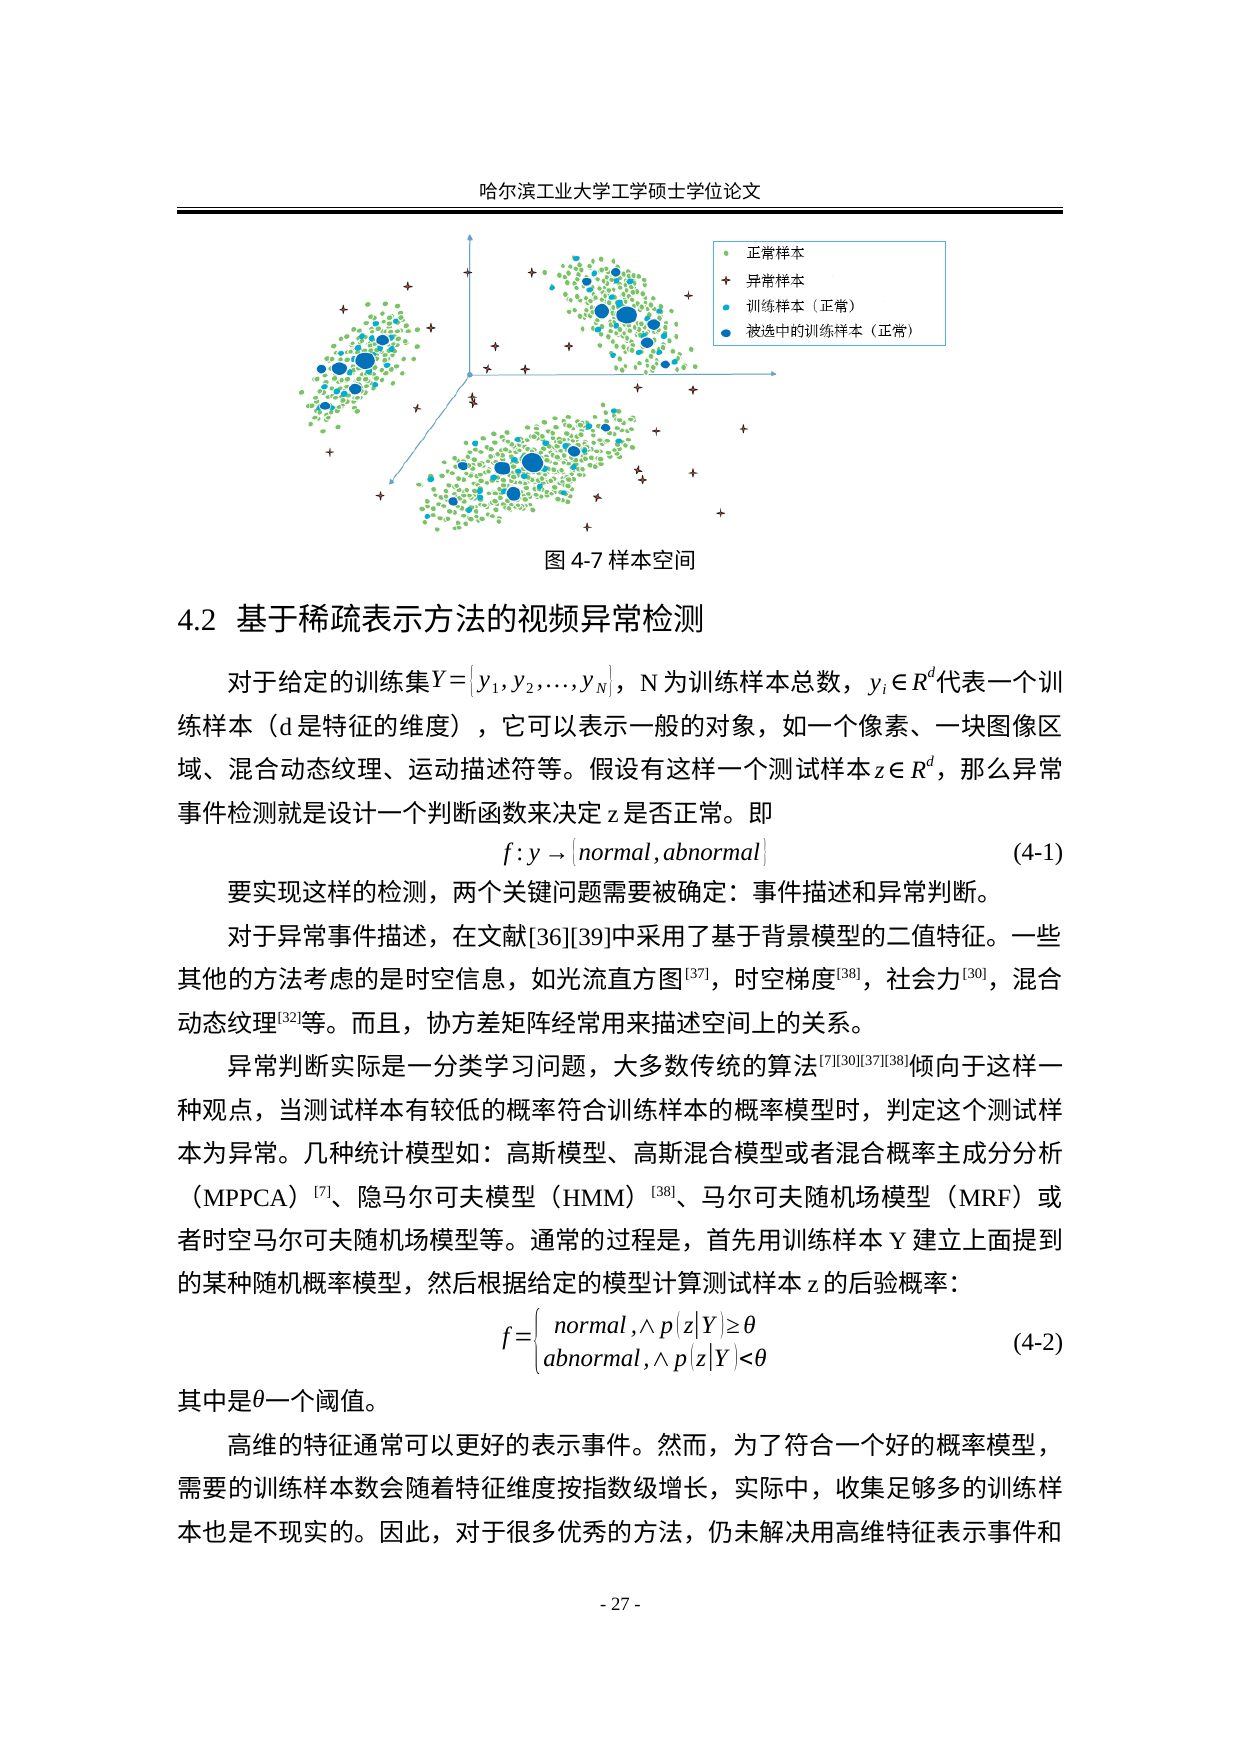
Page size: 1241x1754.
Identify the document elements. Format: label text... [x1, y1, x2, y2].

picture [288, 224, 952, 538]
subtitle 基于稀疏表示方法的视频异常检测 [177, 594, 1063, 639]
text 对于异常事件描述，在文献[36][39]中采用了基于背景模型的二值特征。一些其他的方法考虑的是时空信息，如光流直方图[37]，时空梯度[38]，社会力[30]，混合动态纹理[32]等。而且，协方差矩阵经常用来描述空间上的关系。 [177, 916, 1063, 1039]
text (4-1) [177, 837, 1063, 867]
text (4-2) [177, 1307, 1063, 1376]
text 其中是一个阈值。 [177, 1382, 1063, 1418]
text 对于给定的训练集，N为训练样本总数，代表一个训练样本（d是特征的维度），它可以表示一般的对象，如一个像素、一块图像区域、混合动态纹理、运动描述符等。假设有这样一个测试样本，那么异常事件检测就是设计一个判断函数来决定z是否正常。即 [177, 663, 1063, 829]
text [177, 1425, 1063, 1548]
text 要实现这样的检测，两个关键问题需要被确定：事件描述和异常判断。 [177, 873, 1063, 909]
text 异常判断实际是一分类学习问题，大多数传统的算法[7][30][37][38]倾向于这样一种观点，当测试样本有较低的概率符合训练样本的概率模型时，判定这个测试样本为异常。几种统计模型如：高斯模型、高斯混合模型或者混合概率主成分分析（MPPCA）[7]、隐马尔可夫模型（HMM）[38]、马尔可夫随机场模型（MRF）或者时空马尔可夫随机场模型等。通常的过程是，首先用训练样本Y建立上面提到的某种随机概率模型，然后根据给定的模型计算测试样本z的后验概率： [177, 1047, 1063, 1300]
